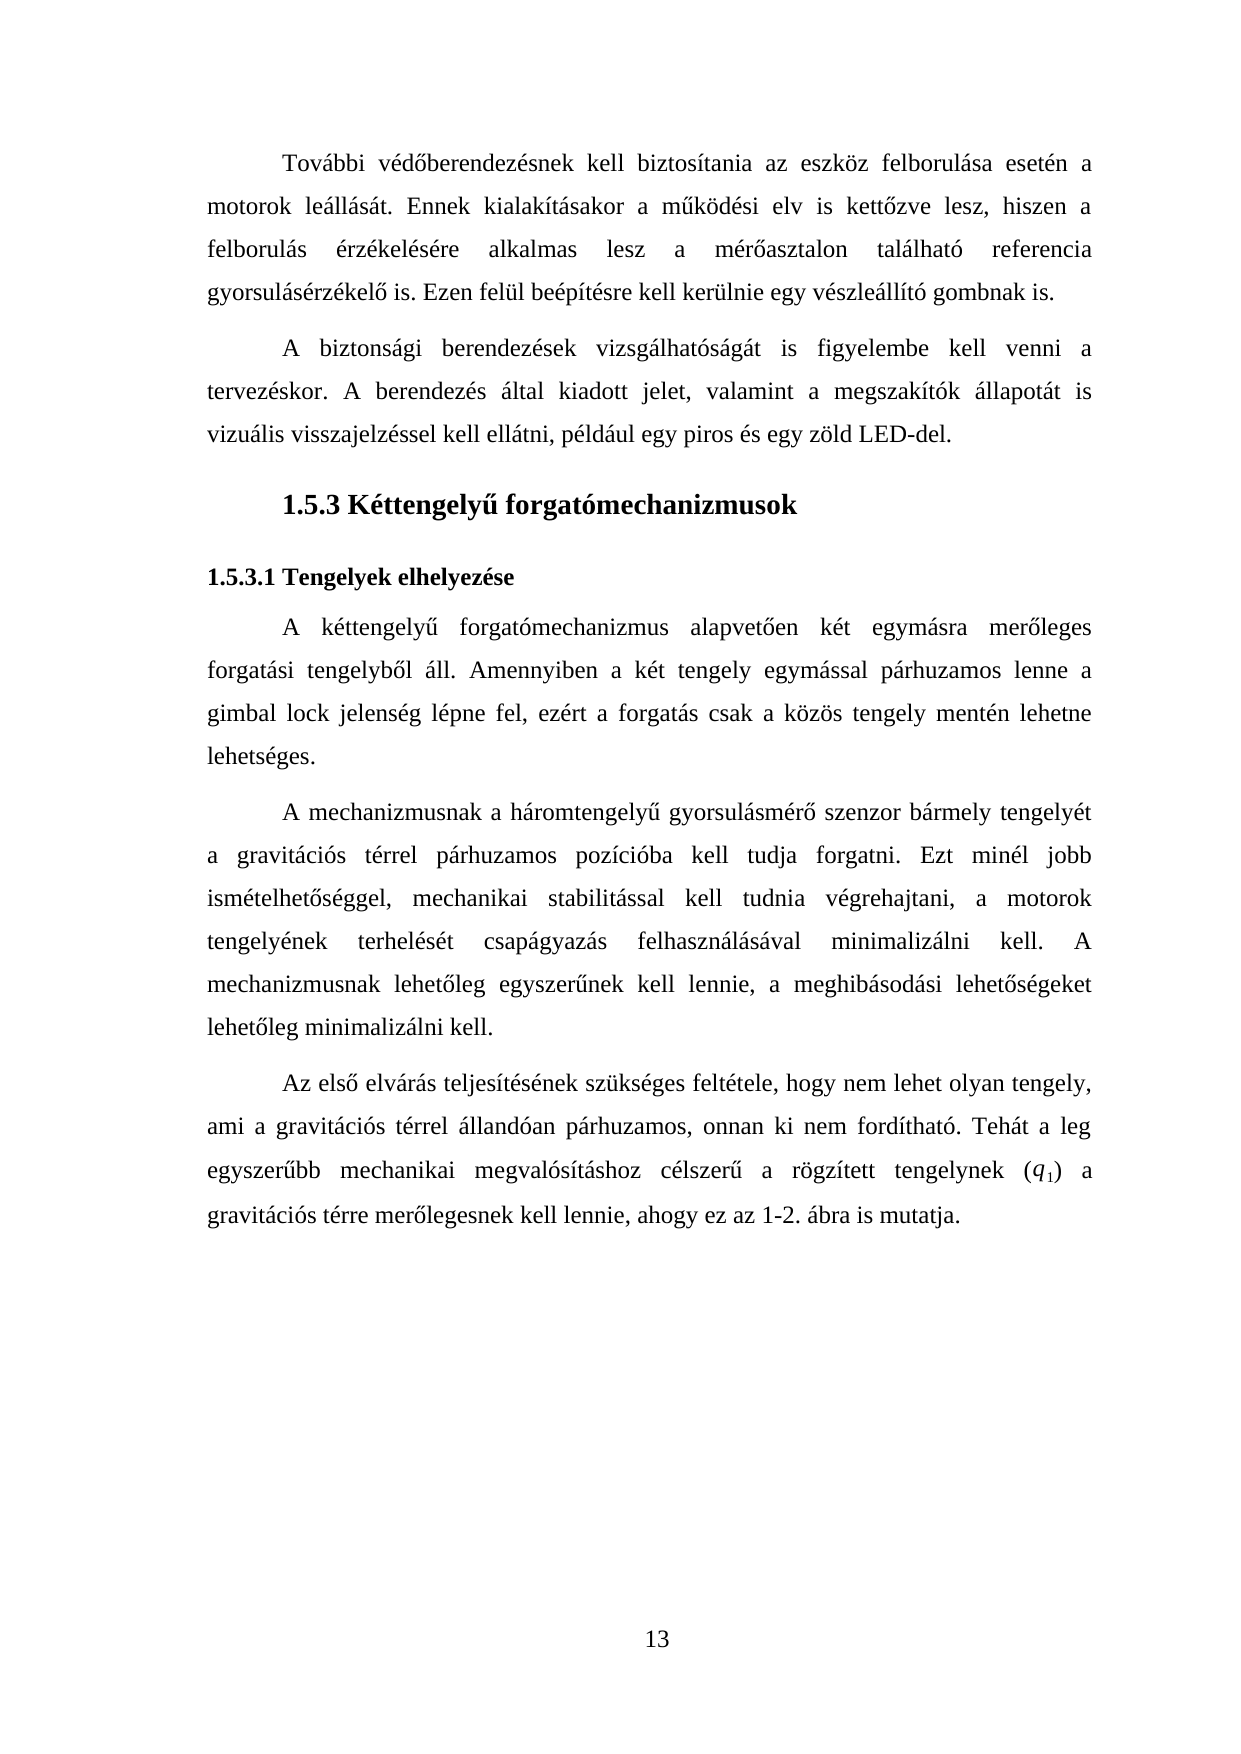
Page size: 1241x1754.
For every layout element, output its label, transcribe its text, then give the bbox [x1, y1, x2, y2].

subtitle Tengelyek elhelyezése [207, 562, 1092, 591]
text További védőberendezésnek kell biztosítania az eszköz felborulása esetén a motorok leállását. Ennek kialakításakor a működési elv is kettőzve lesz, hiszen a felborulás érzékelésére alkalmas lesz a mérőasztalon található referencia gyorsulásérzékelő is. Ezen felül beépítésre kell kerülnie egy vészleállító gombnak is. [207, 148, 1092, 306]
text A biztonsági berendezések vizsgálhatóságát is figyelembe kell venni a tervezéskor. A berendezés által kiadott jelet, valamint a megszakítók állapotát is vizuális visszajelzéssel kell ellátni, például egy piros és egy zöld LED-del. [207, 333, 1092, 448]
text A mechanizmusnak a háromtengelyű gyorsulásmérő szenzor bármely tengelyét a gravitációs térrel párhuzamos pozícióba kell tudja forgatni. Ezt minél jobb ismételhetőséggel, mechanikai stabilitással kell tudnia végrehajtani, a motorok tengelyének terhelését csapágyazás felhasználásával minimalizálni kell. A mechanizmusnak lehetőleg egyszerűnek kell lennie, a meghibásodási lehetőségeket lehetőleg minimalizálni kell. [207, 797, 1092, 1041]
text Az első elvárás teljesítésének szükséges feltétele, hogy nem lehet olyan tengely, ami a gravitációs térrel állandóan párhuzamos, onnan ki nem fordítható. Tehát a leg egyszerűbb mechanikai megvalósításhoz célszerű a rögzített tengelynek () a gravitációs térre merőlegesnek kell lennie, ahogy ez az 1-2. ábra is mutatja. [207, 1068, 1092, 1229]
subtitle Kéttengelyű forgatómechanizmusok [207, 487, 1092, 521]
text A kéttengelyű forgatómechanizmus alapvetően két egymásra merőleges forgatási tengelyből áll. Amennyiben a két tengely egymással párhuzamos lenne a gimbal lock jelenség lépne fel, ezért a forgatás csak a közös tengely mentén lehetne lehetséges. [207, 612, 1092, 770]
